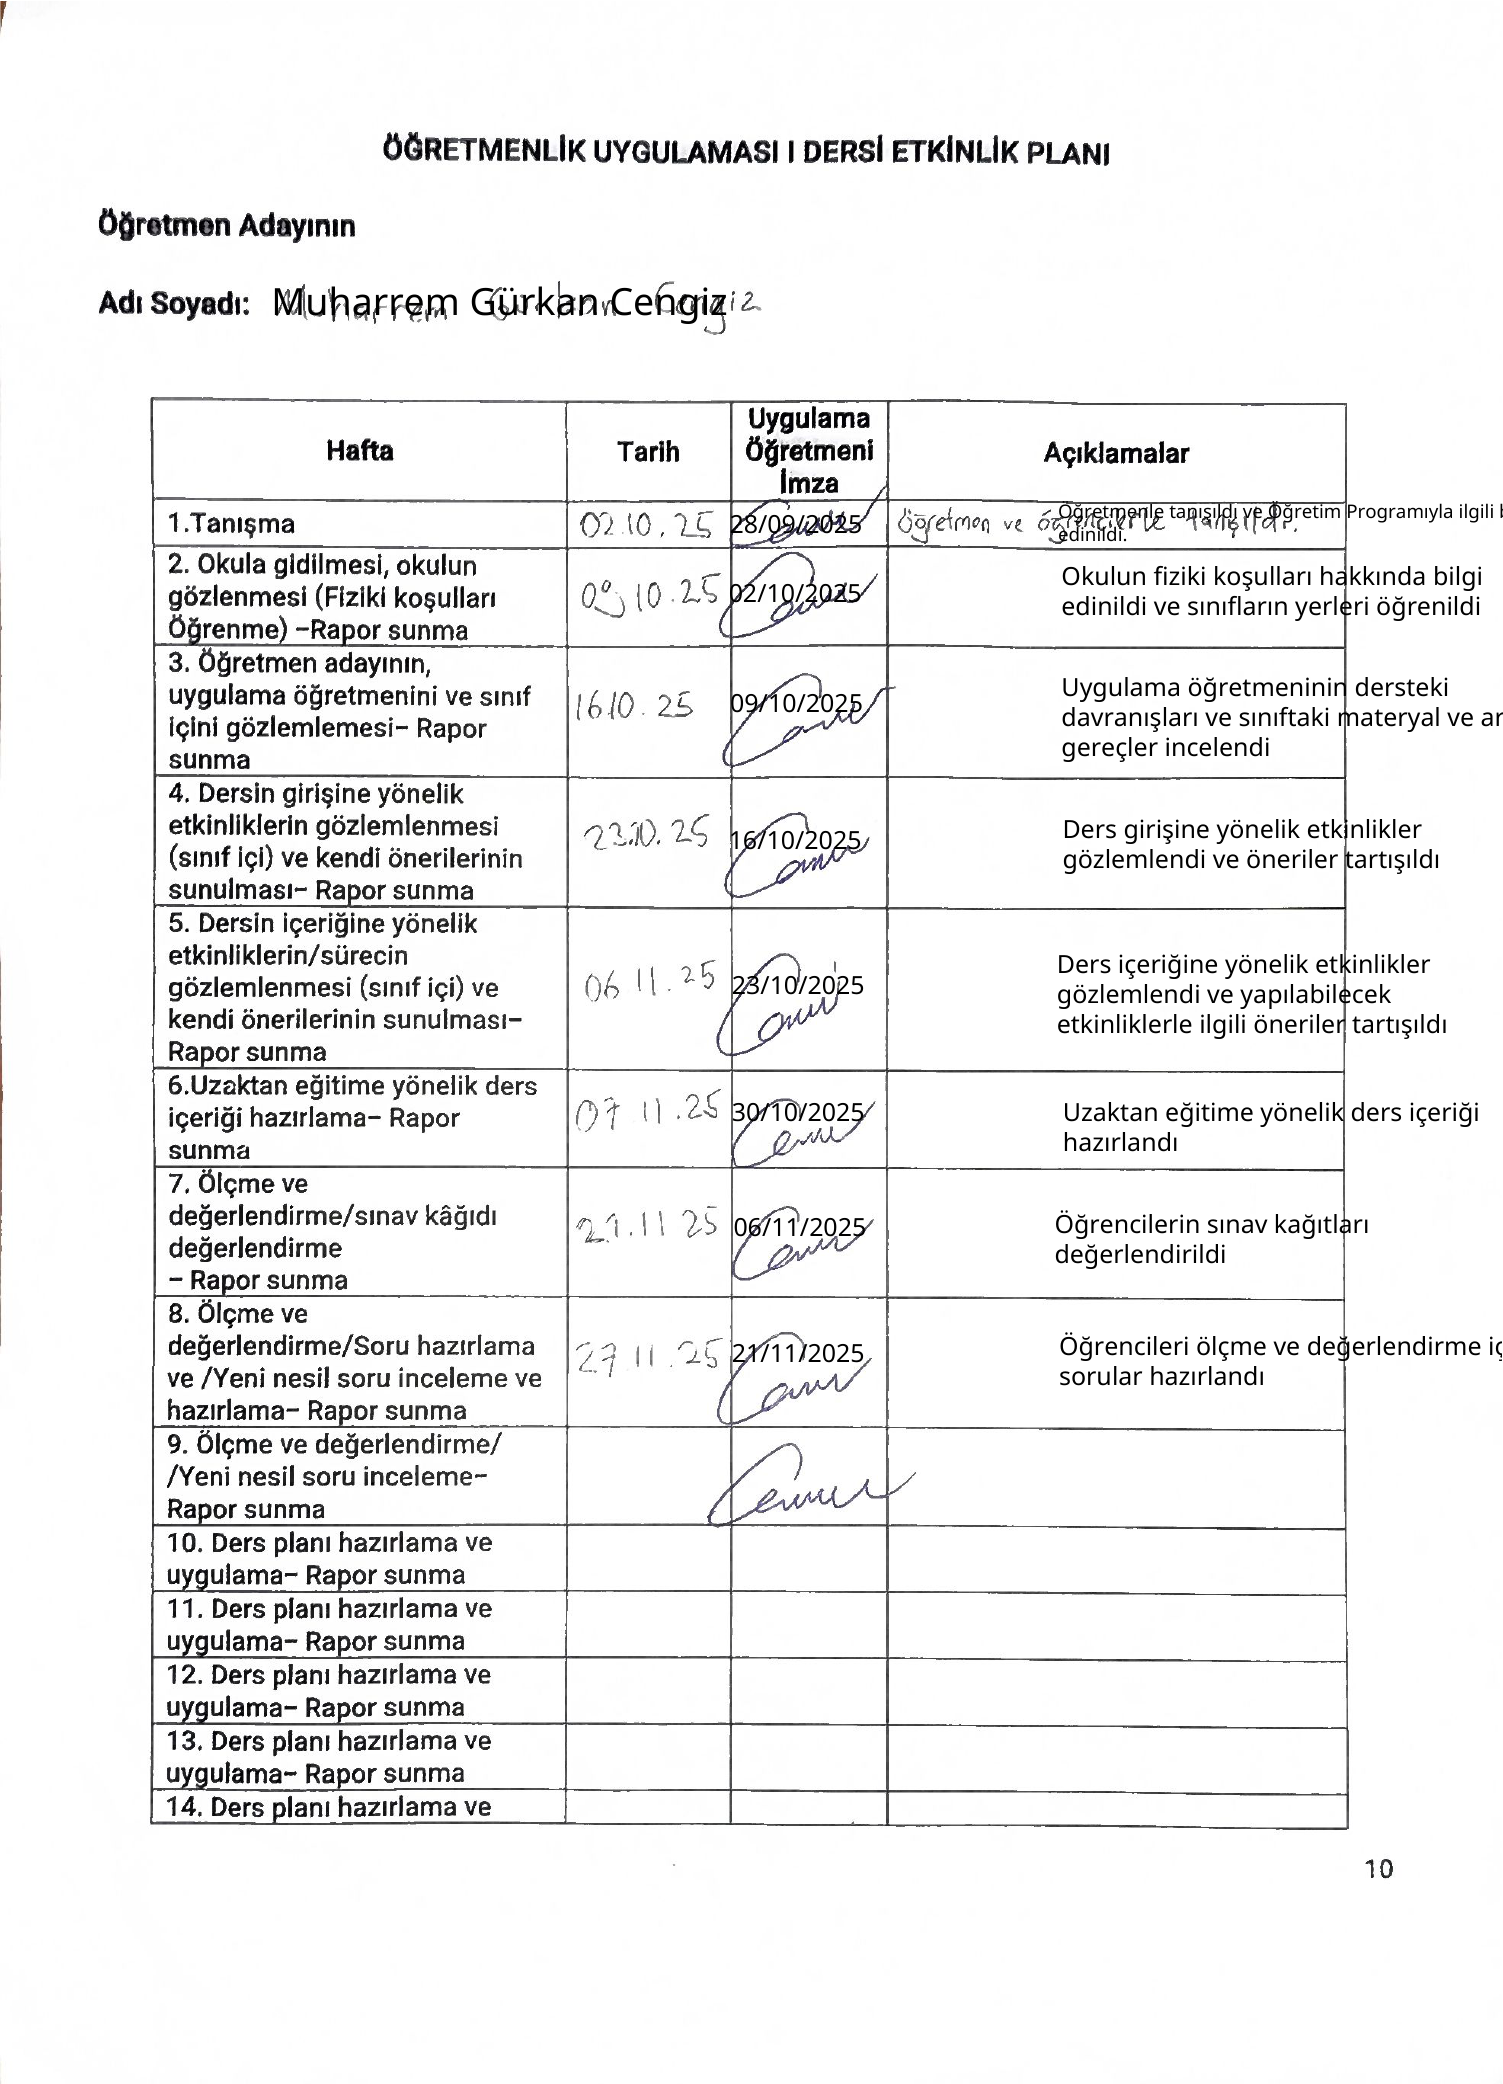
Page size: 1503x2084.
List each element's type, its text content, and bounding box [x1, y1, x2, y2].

picture [0, 1, 1503, 2084]
table_header 28/09/2025 [358, 497, 958, 552]
table_header 02/10/2025 09/10/2025 16/10/2025 23/10/2025 30/10/2025 06/11/2025 21/11/2025 [358, 558, 958, 1390]
table_header Okulun fiziki koşulları hakkında bilgi edinildi ve sınıfların yerleri öğrenildi Uygulama öğretmeninin dersteki davranışları ve sınıftaki materyal ve araç gereçler incelendi Ders girişine yönelik etkinlikler gözlemlendi ve öneriler tartışıldı Ders içeriğine yönelik etkinlikler gözlemlendi ve yapılabilecek etkinliklerle ilgili öneriler tartışıldı Uzaktan eğitime yönelik ders içeriği hazırlandı Öğrencilerin sınav kağıtları değerlendirildi Öğrencileri ölçme ve değerlendirme için sorular hazırlandı [959, 558, 1502, 1390]
text Muharrem Gürkan Cengiz [271, 282, 1352, 323]
table_header Öğretmenle tanışıldı ve Öğretim Programıyla ilgili bilgi edinildi. [959, 497, 1502, 552]
